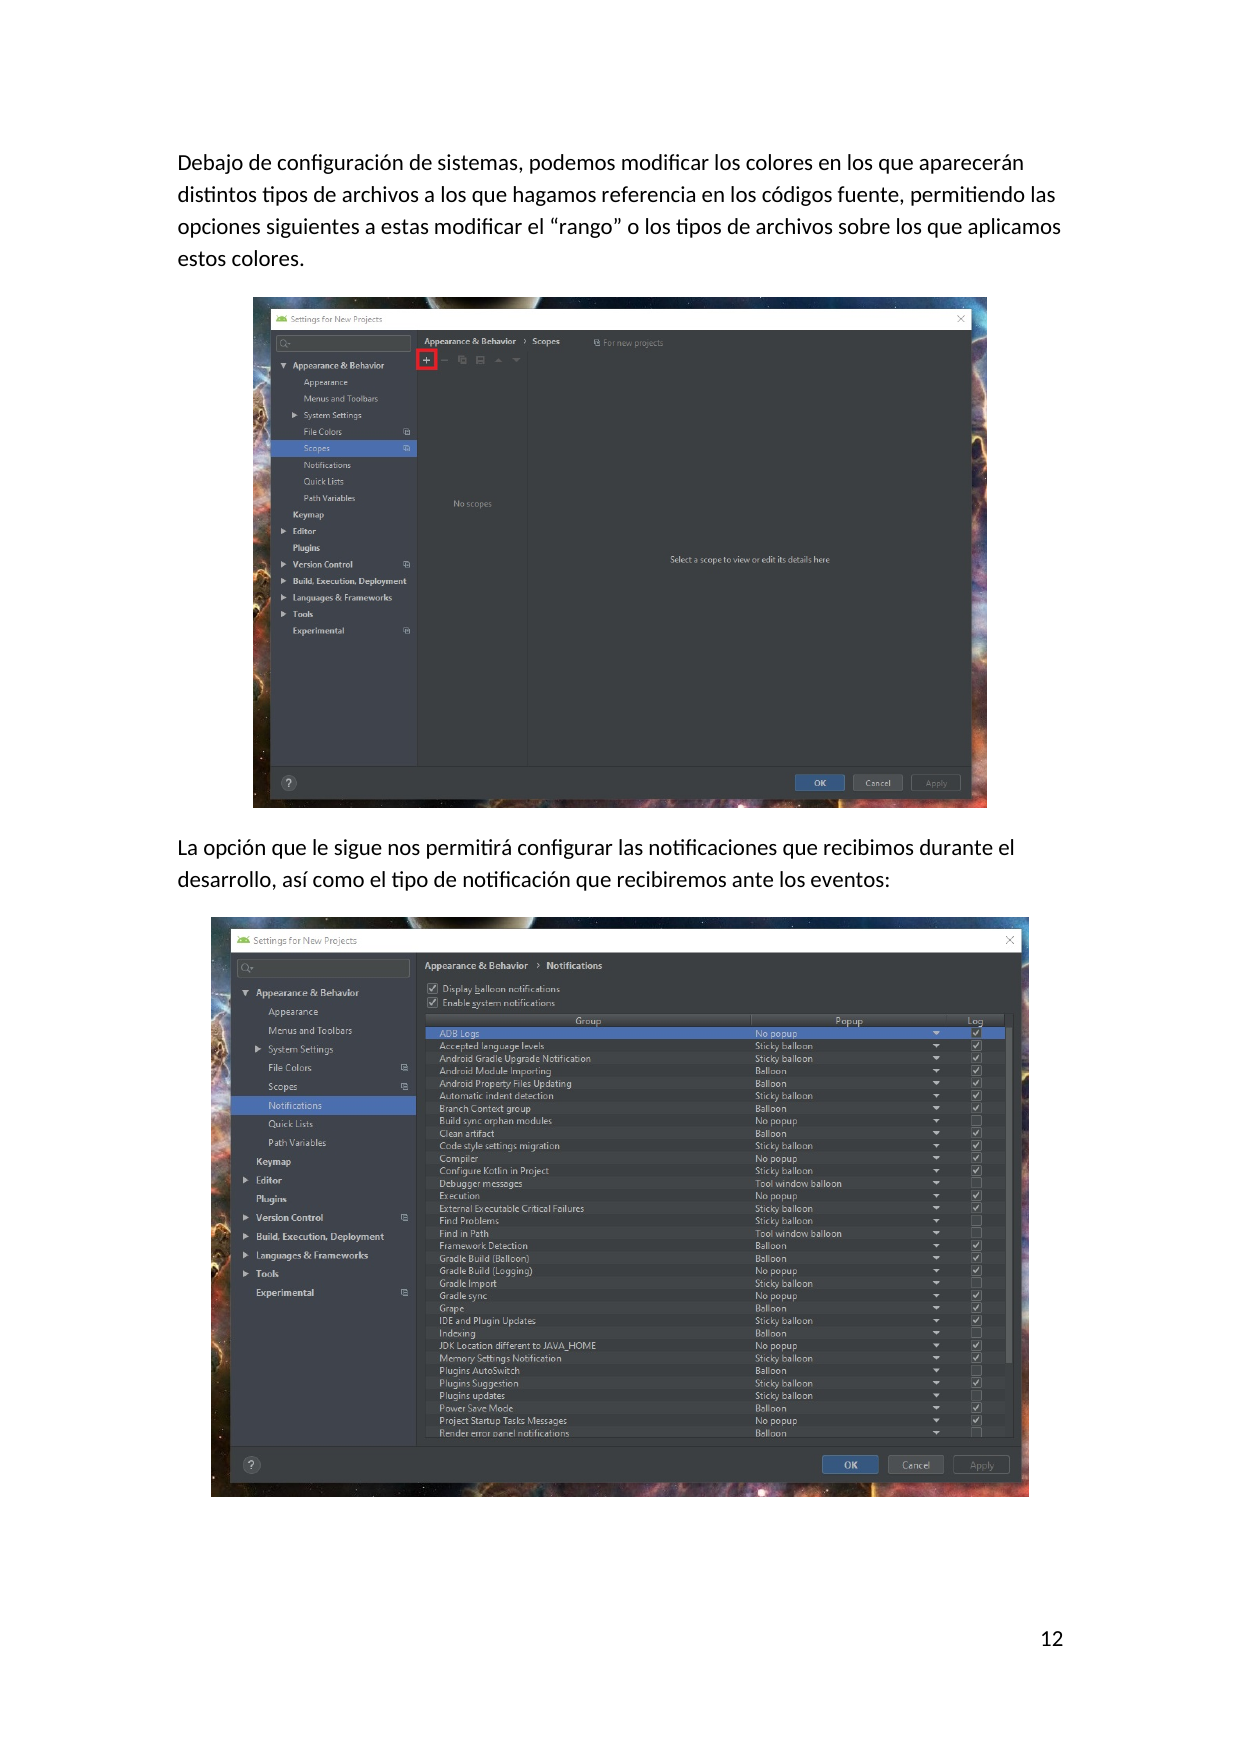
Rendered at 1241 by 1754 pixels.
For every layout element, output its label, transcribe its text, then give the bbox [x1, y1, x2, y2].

text Debajo de configuración de sistemas, podemos modificar los colores en los que aparecerán distintos tipos de archivos a los que hagamos referencia en los códigos fuente, permitiendo las opciones siguientes a estas modificar el “rango” o los tipos de archivos sobre los que aplicamos estos colores. [177, 148, 1063, 272]
picture [253, 297, 987, 808]
picture [211, 917, 1029, 1497]
text La opción que le sigue nos permitirá configurar las notificaciones que recibimos durante el desarrollo, así como el tipo de notificación que recibiremos ante los eventos: [177, 833, 1063, 893]
